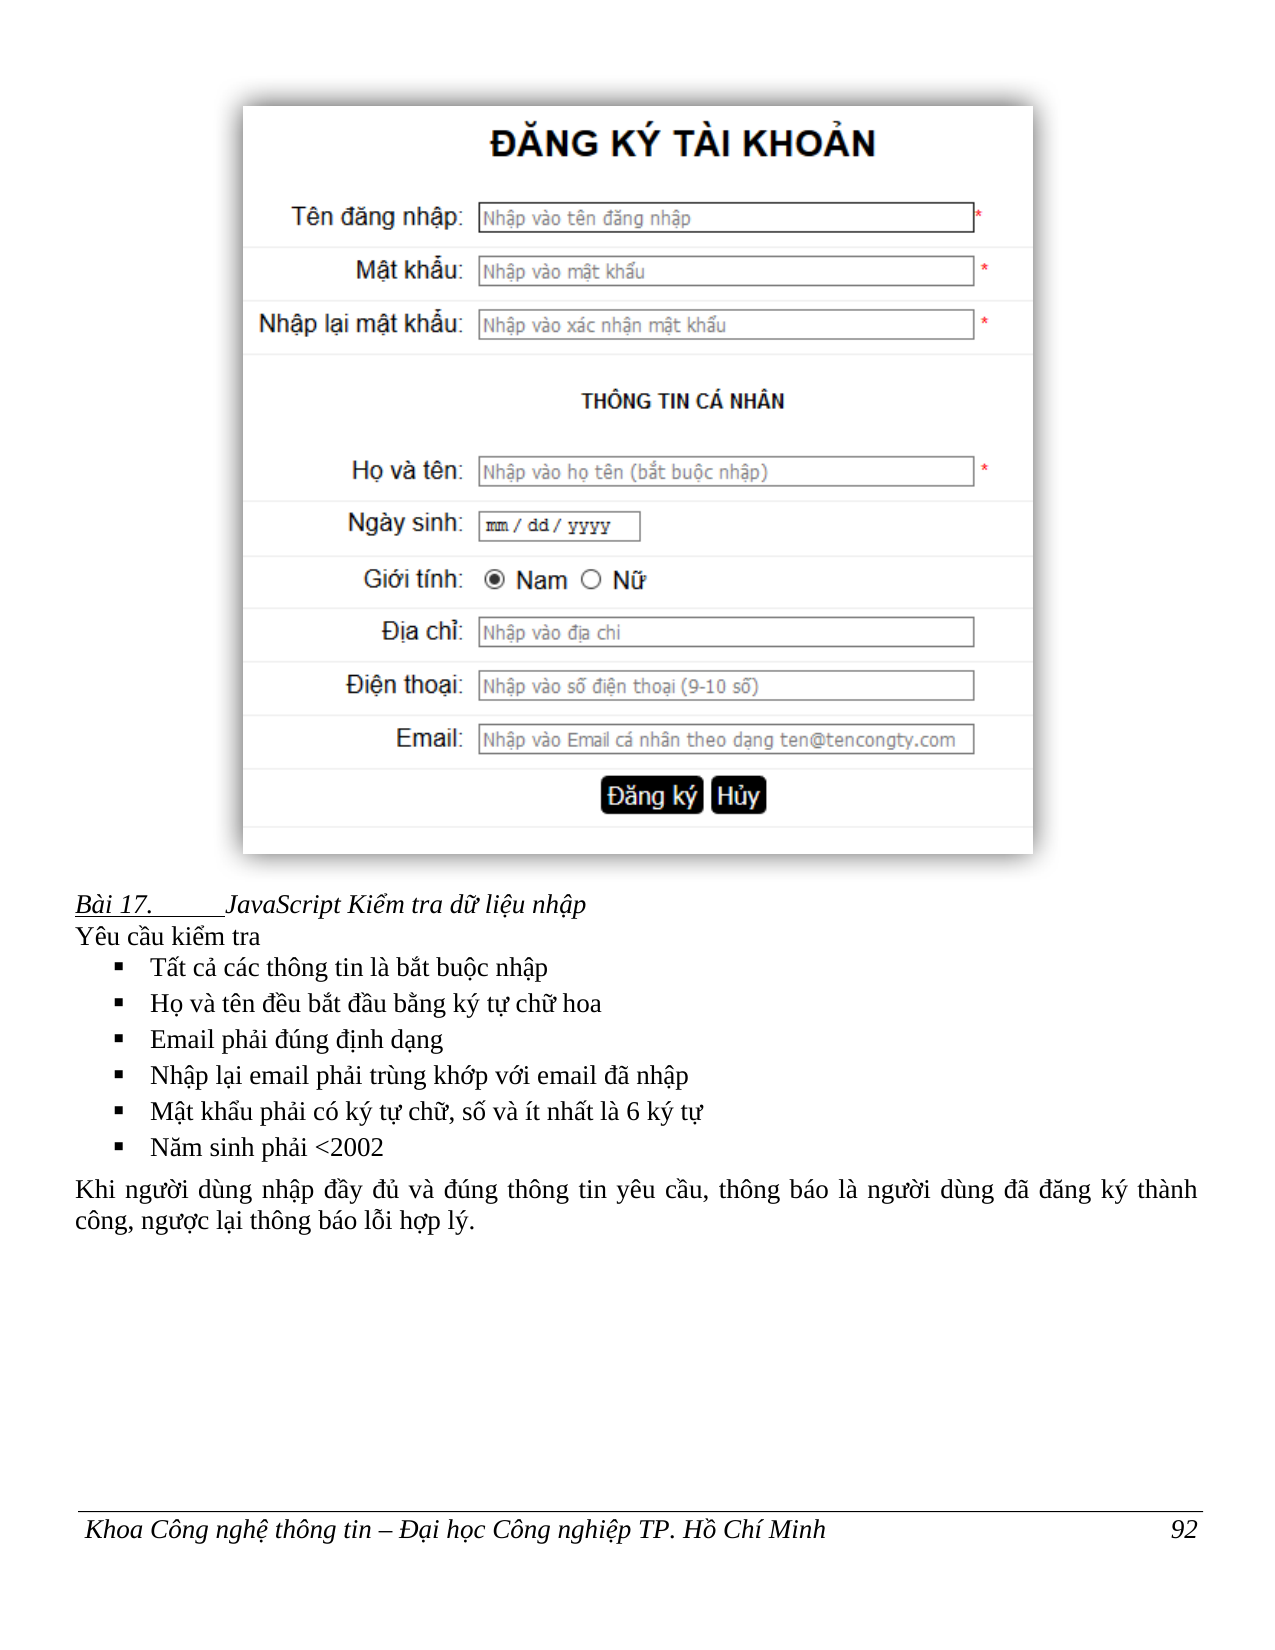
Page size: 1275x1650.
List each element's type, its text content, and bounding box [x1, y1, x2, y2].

text Yêu cầu kiểm tra [75, 920, 1200, 951]
list Tất cả các thông tin là bắt buộc nhập [112, 951, 1200, 982]
subtitle JavaScript Kiểm tra dữ liệu nhập [75, 889, 1200, 920]
picture [243, 106, 1033, 854]
list Email phải đúng định dạng [112, 1023, 1200, 1054]
list Nhập lại email phải trùng khớp với email đã nhập [112, 1059, 1200, 1090]
list Mật khẩu phải có ký tự chữ, số và ít nhất là 6 ký tự [112, 1095, 1200, 1126]
list Năm sinh phải <2002 [112, 1131, 1200, 1162]
text Khi người dùng nhập đầy đủ và đúng thông tin yêu cầu, thông báo là người dùng đã đăng ký thành công, ngược lại thông báo lỗi hợp lý. [75, 1173, 1200, 1235]
list Họ và tên đều bắt đầu bằng ký tự chữ hoa [112, 987, 1200, 1018]
